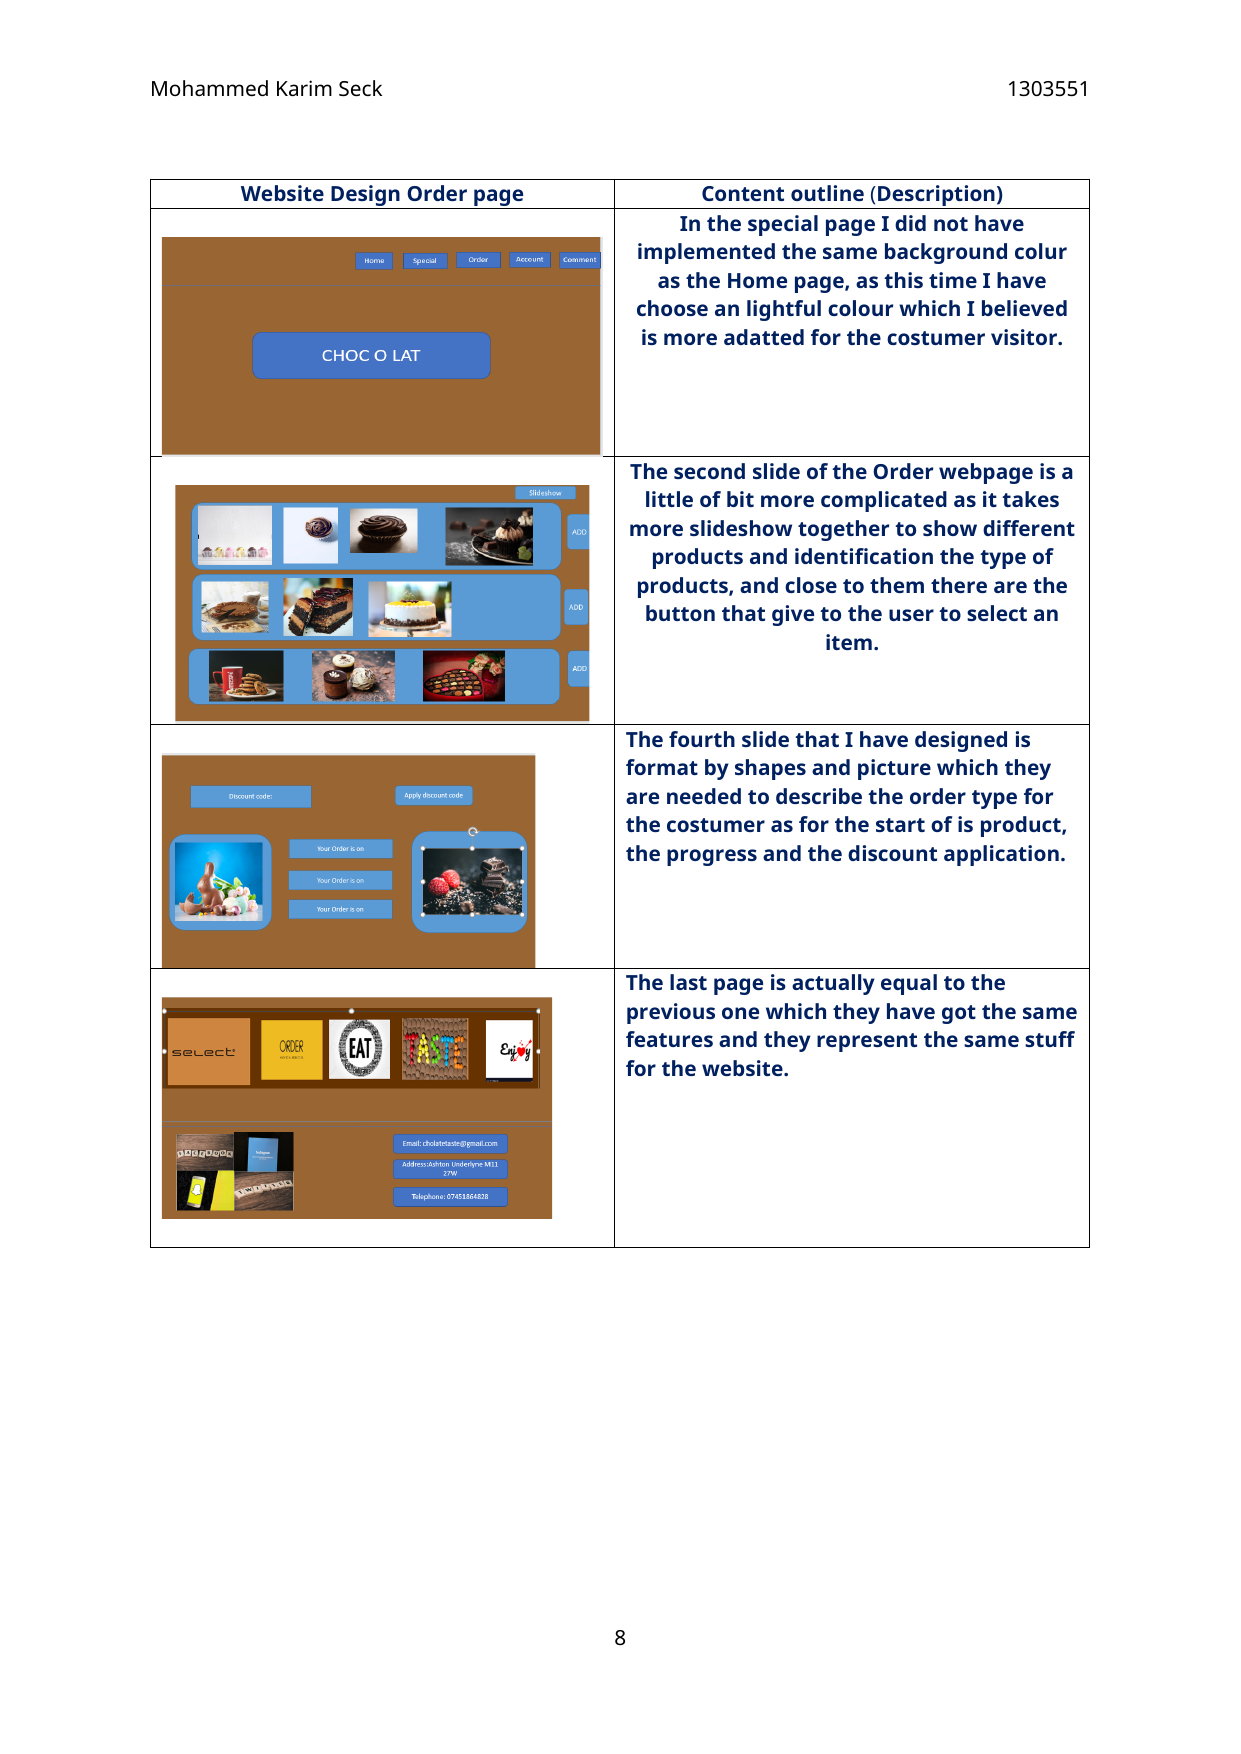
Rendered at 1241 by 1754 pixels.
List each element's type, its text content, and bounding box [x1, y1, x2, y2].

picture [161, 997, 553, 1219]
table_header Website Design Order page [151, 180, 614, 208]
table_cell The last page is actually equal to the previous one which they have got the same features and they represent the same stuff for the website. [615, 969, 1089, 1247]
table_cell [151, 457, 614, 724]
picture [161, 753, 536, 968]
table_cell In the special page I did not have implemented the same background colur as the Home page, as this time I have choose an lightful colour which I believed is more adatted for the costumer visitor. [615, 209, 1089, 456]
picture [175, 485, 590, 724]
table_cell [151, 725, 614, 967]
picture [161, 237, 603, 457]
table_cell The fourth slide that I have designed is format by shapes and picture which they are needed to describe the order type for the costumer as for the start of is product, the progress and the discount application. [615, 725, 1089, 967]
table_cell [151, 209, 614, 456]
table_cell The second slide of the Order webpage is a little of bit more complicated as it takes more slideshow together to show different products and identification the type of products, and close to them there are the button that give to the user to select an item. [615, 457, 1089, 724]
table_header Content outline (Description) [615, 180, 1089, 208]
table_cell [151, 969, 614, 1247]
